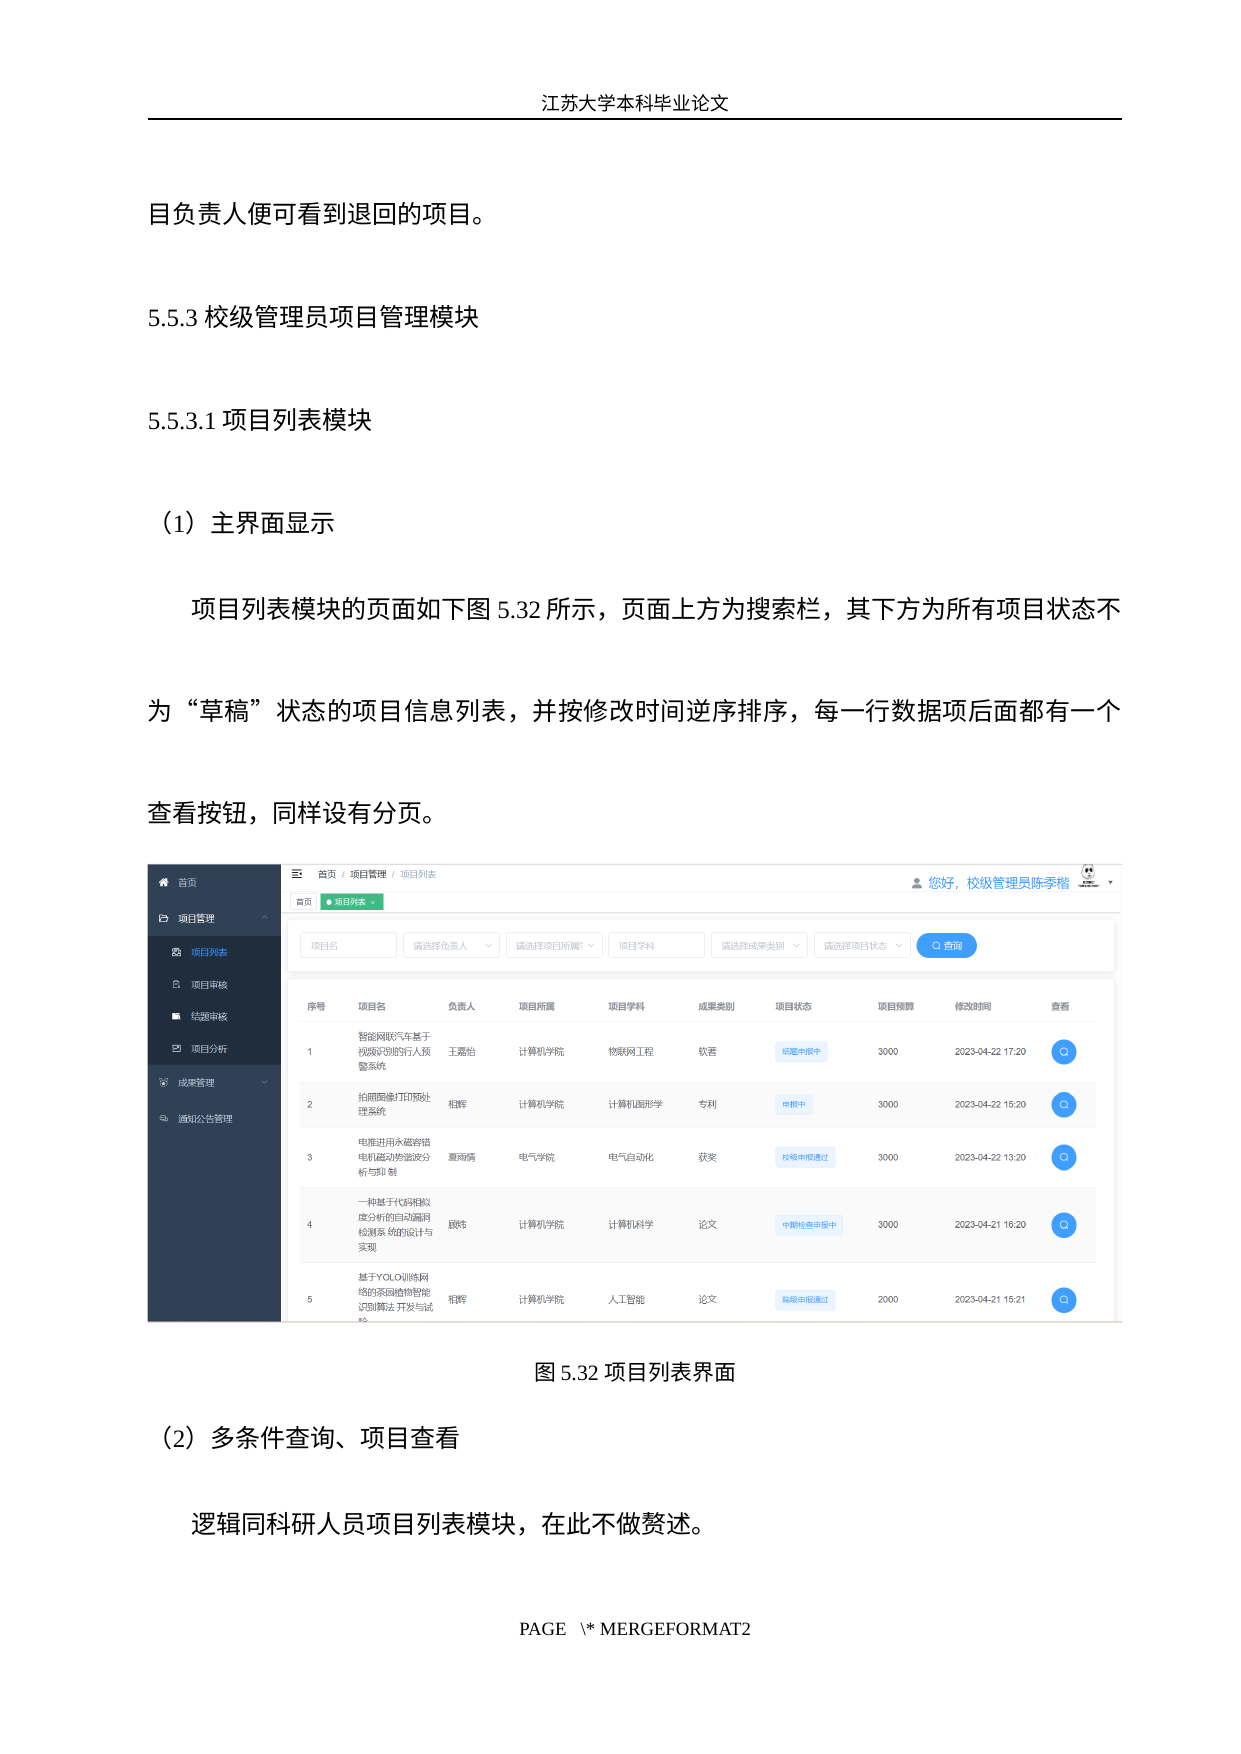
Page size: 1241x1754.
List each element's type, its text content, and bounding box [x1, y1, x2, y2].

text 图5.32 项目列表界面 [148, 1353, 1122, 1387]
text 5.5.3.1 项目列表模块 [148, 385, 1122, 453]
list 主界面显示 [148, 488, 1122, 556]
list 多条件查询、项目查看 [148, 1403, 1122, 1471]
text 逻辑同科研人员项目列表模块，在此不做赘述。 [148, 1489, 1122, 1557]
text 5.5.3 校级管理员项目管理模块 [148, 282, 1122, 349]
text 项目列表模块的页面如下图5.32所示，页面上方为搜索栏，其下方为所有项目状态不为“草稿”状态的项目信息列表，并按修改时间逆序排序，每一行数据项后面都有一个查看按钮，同样设有分页。 [148, 574, 1122, 845]
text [148, 179, 1122, 247]
picture [147, 863, 1123, 1323]
